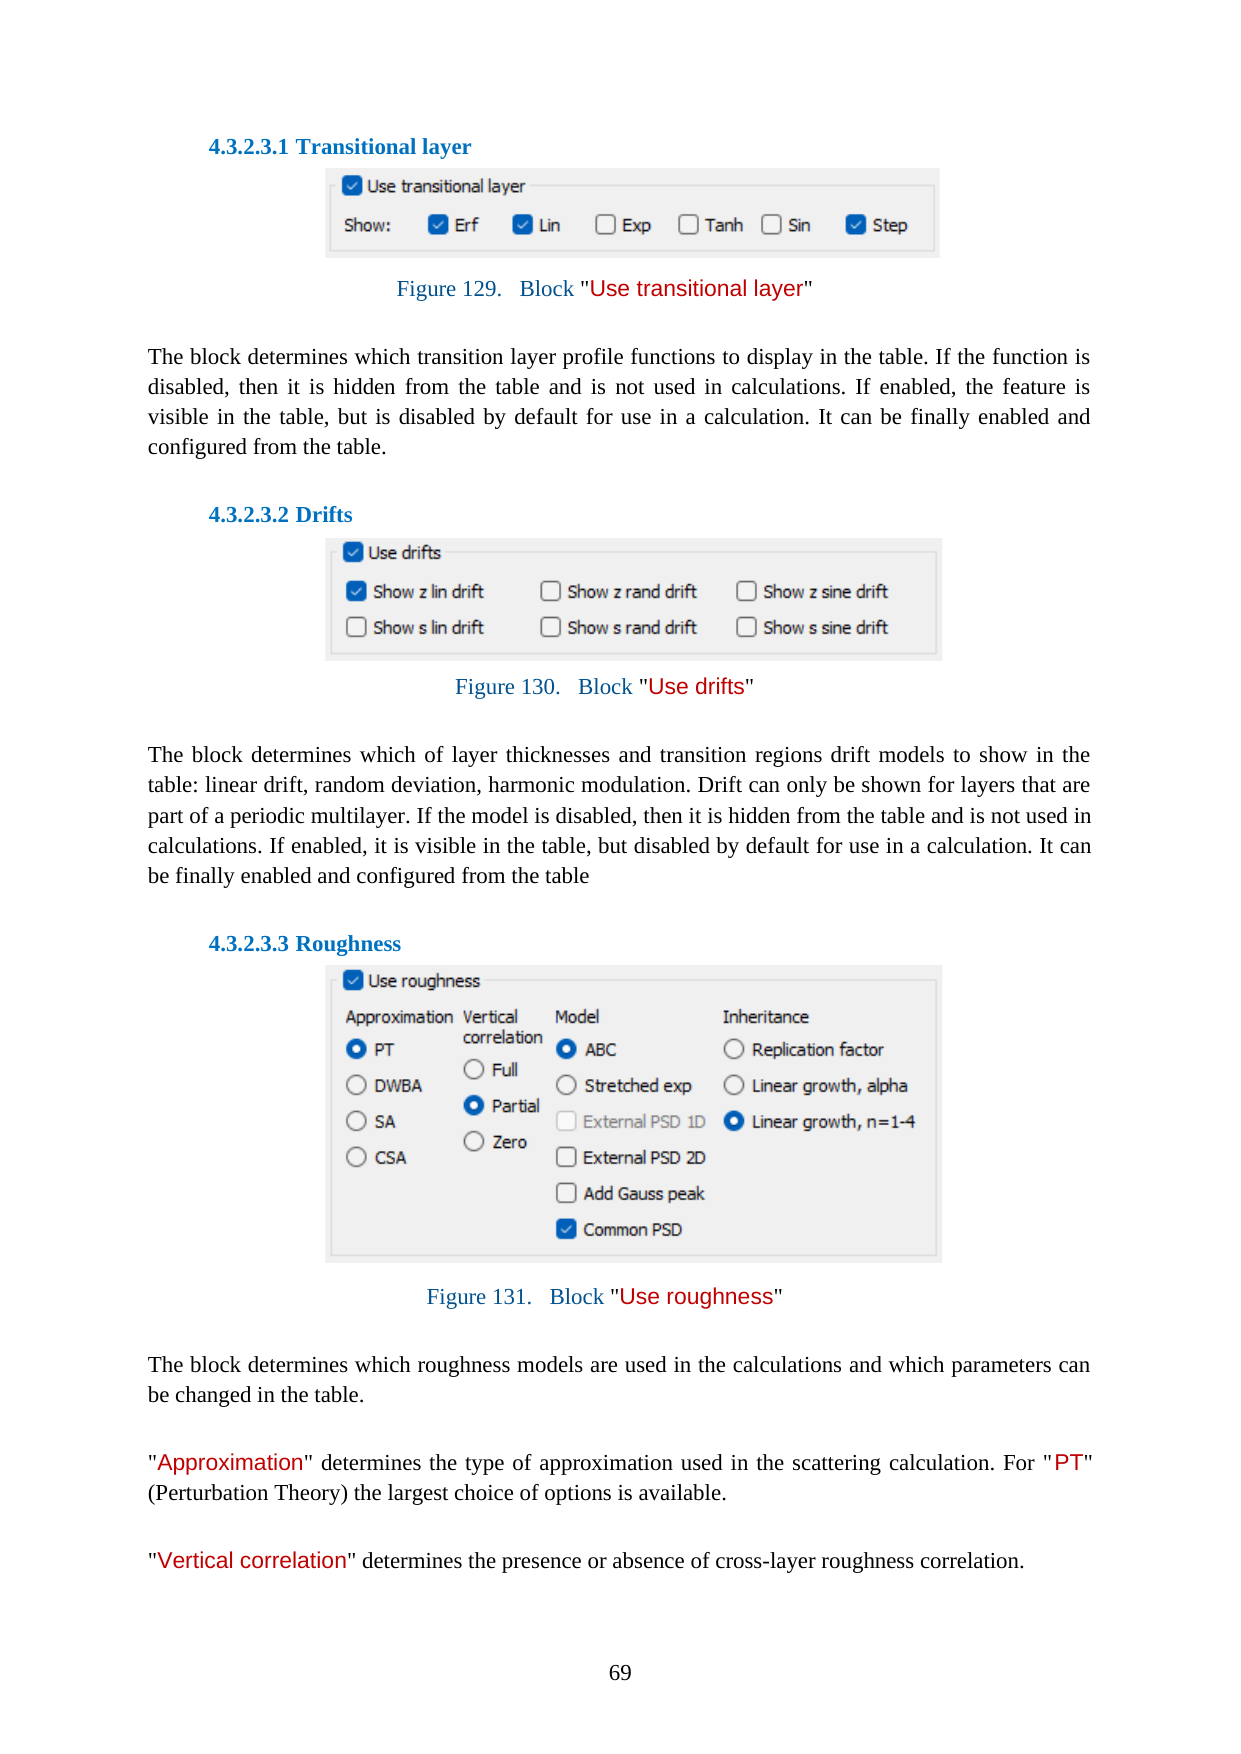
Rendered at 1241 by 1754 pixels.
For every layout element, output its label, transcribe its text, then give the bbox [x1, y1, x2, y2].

text "Approximation" determines the type of approximation used in the scattering calculation. For "PT" (Perturbation Theory) the largest choice of options is available. [148, 1449, 1093, 1506]
picture [325, 168, 940, 258]
subtitle Transitional layer [209, 133, 1093, 159]
text "Vertical correlation" determines the presence or absence of cross-layer roughness correlation. [148, 1547, 1093, 1573]
picture [325, 965, 943, 1263]
picture [325, 538, 943, 661]
subtitle Roughness [209, 930, 1093, 956]
text The block determines which transition layer profile functions to display in the table. If the function is disabled, then it is hidden from the table and is not used in calculations. If enabled, the feature is visible in the table, but is disabled by default for use in a calculation. It can be finally enabled and configured from the table. [148, 343, 1093, 460]
text The block determines which of layer thicknesses and transition regions drift models to show in the table: linear drift, random deviation, harmonic modulation. Drift can only be shown for layers that are part of a periodic multilayer. If the model is disabled, then it is hidden from the table and is not used in calculations. If enabled, it is visible in the table, but disabled by default for use in a calculation. It can be finally enabled and configured from the table [148, 741, 1093, 888]
text The block determines which roughness models are used in the calculations and which parameters can be changed in the table. [148, 1351, 1093, 1408]
subtitle Drifts [209, 501, 1093, 527]
